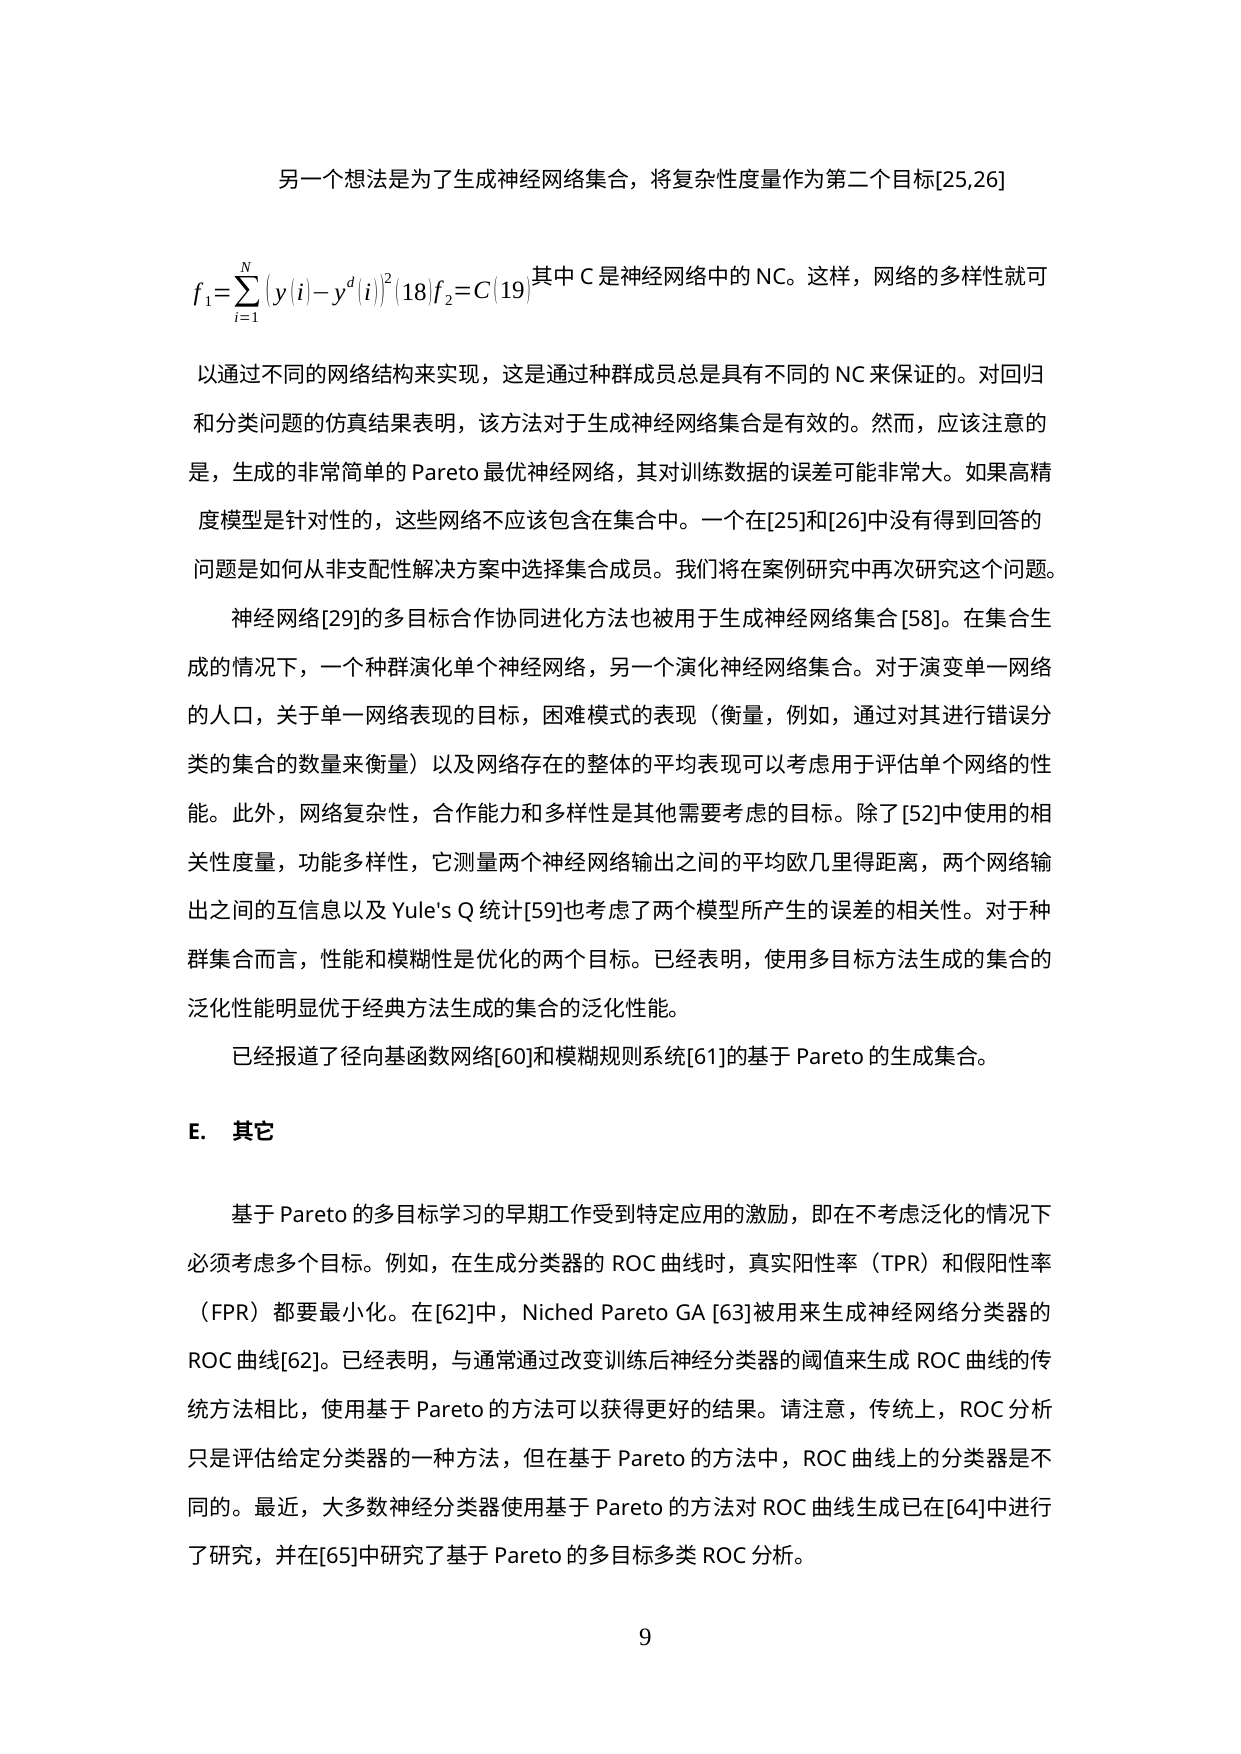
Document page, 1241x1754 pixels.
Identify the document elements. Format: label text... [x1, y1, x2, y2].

subtitle 其它 [188, 1114, 1053, 1147]
text 基于Pareto的多目标学习的早期工作受到特定应用的激励，即在不考虑泛化的情况下必须考虑多个目标。例如，在生成分类器的ROC曲线时，真实阳性率（TPR）和假阳性率（FPR）都要最小化。在[62]中，Niched Pareto GA [63]被用来生成神经网络分类器的ROC曲线[62]。已经表明，与通常通过改变训练后神经分类器的阈值来生成ROC曲线的传统方法相比，使用基于Pareto的方法可以获得更好的结果。请注意，传统上，ROC分析只是评估给定分类器的一种方法，但在基于Pareto的方法中，ROC曲线上的分类器是不同的。最近，大多数神经分类器使用基于Pareto的方法对ROC曲线生成已在[64]中进行了研究，并在[65]中研究了基于Pareto的多目标多类ROC分析。 [187, 1197, 1053, 1571]
text 已经报道了径向基函数网络[60]和模糊规则系统[61]的基于Pareto的生成集合。 [187, 1039, 1053, 1071]
text 另一个想法是为了生成神经网络集合，将复杂性度量作为第二个目标[25,26] 其中C是神经网络中的NC。这样，网络的多样性就可以通过不同的网络结构来实现，这是通过种群成员总是具有不同的NC来保证的。对回归和分类问题的仿真结果表明，该方法对于生成神经网络集合是有效的。然而，应该注意的是，生成的非常简单的Pareto最优神经网络，其对训练数据的误差可能非常大。如果高精度模型是针对性的，这些网络不应该包含在集合中。一个在[25]和[26]中没有得到回答的问题是如何从非支配性解决方案中选择集合成员。我们将在案例研究中再次研究这个问题。 [187, 162, 1053, 584]
text 神经网络[29]的多目标合作协同进化方法也被用于生成神经网络集合[58]。在集合生成的情况下，一个种群演化单个神经网络，另一个演化神经网络集合。对于演变单一网络的人口，关于单一网络表现的目标，困难模式的表现（衡量，例如，通过对其进行错误分类的集合的数量来衡量）以及网络存在的整体的平均表现可以考虑用于评估单个网络的性能。此外，网络复杂性，合作能力和多样性是其他需要考虑的目标。除了[52]中使用的相关性度量，功能多样性，它测量两个神经网络输出之间的平均欧几里得距离，两个网络输出之间的互信息以及Yule's Q统计[59]也考虑了两个模型所产生的误差的相关性。对于种群集合而言，性能和模糊性是优化的两个目标。已经表明，使用多目标方法生成的集合的泛化性能明显优于经典方法生成的集合的泛化性能。 [187, 600, 1053, 1023]
